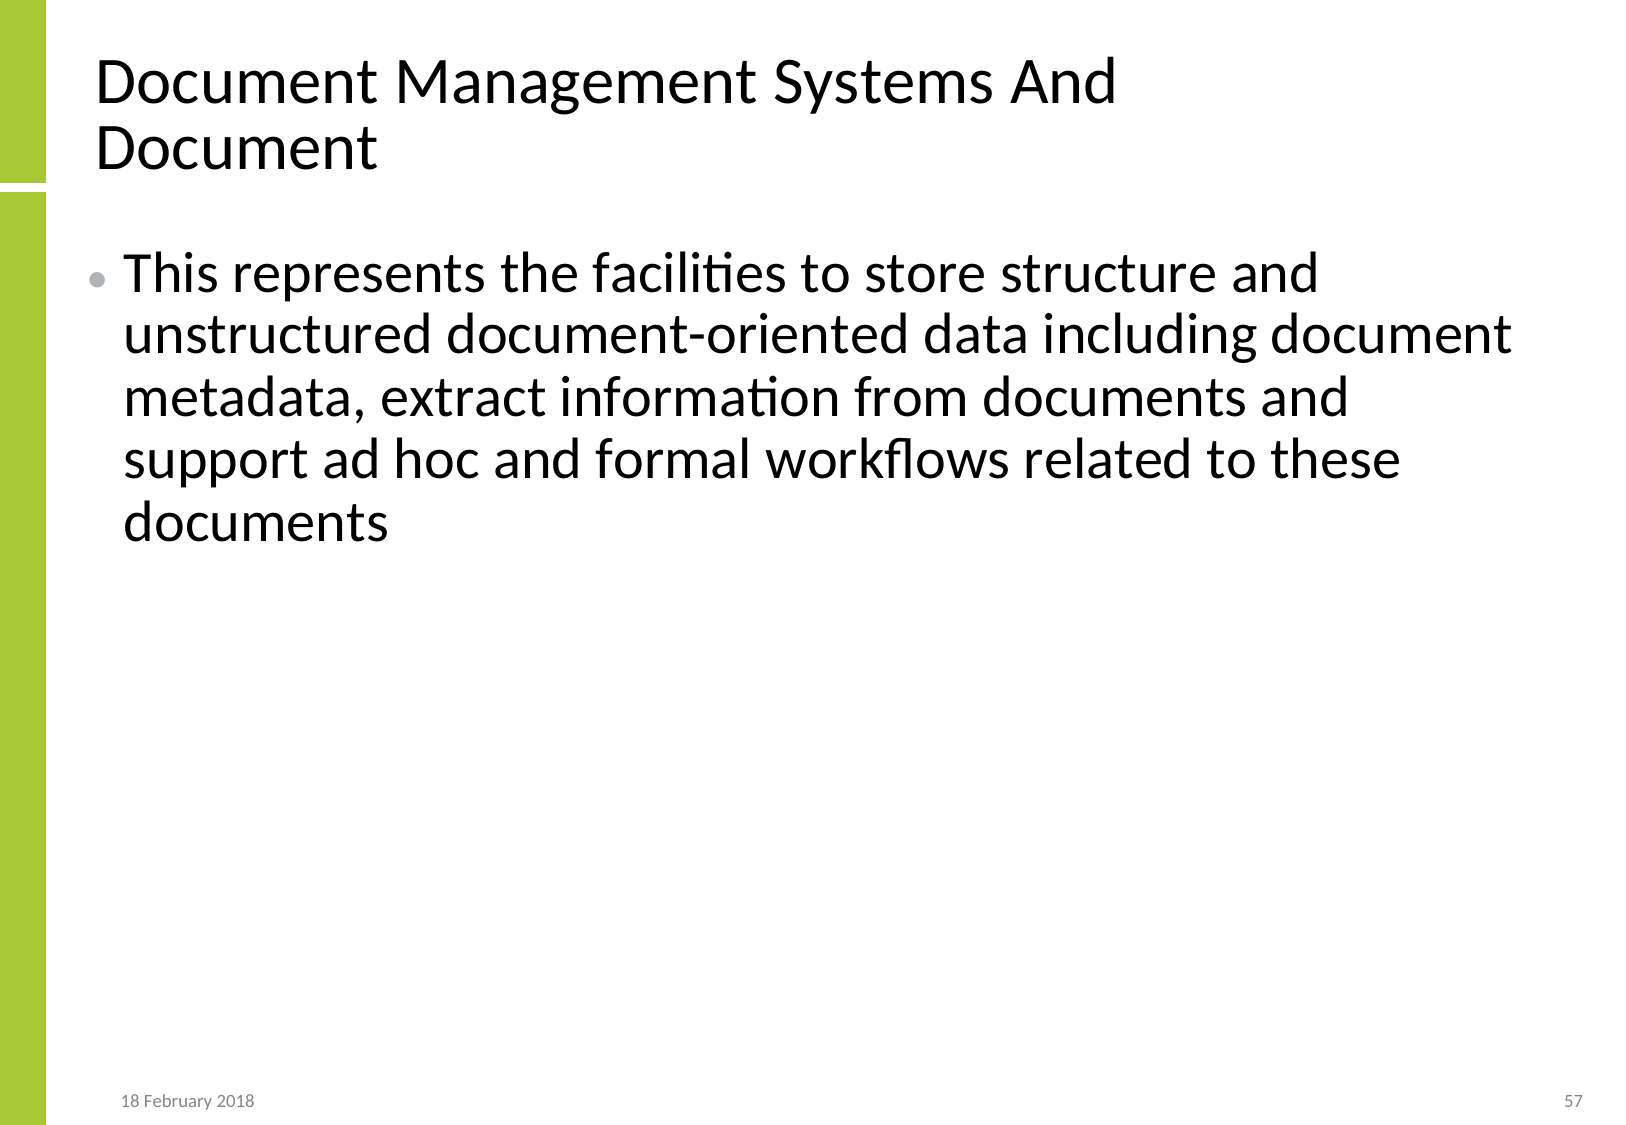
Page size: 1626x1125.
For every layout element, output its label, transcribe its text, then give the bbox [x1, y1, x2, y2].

list This represents the facilities to store structure and unstructured document-oriented data including document metadata, extract information from documents and support ad hoc and formal workflows related to these documents [86, 243, 1513, 556]
text 18 February 2018 57 [120, 1090, 1625, 1113]
